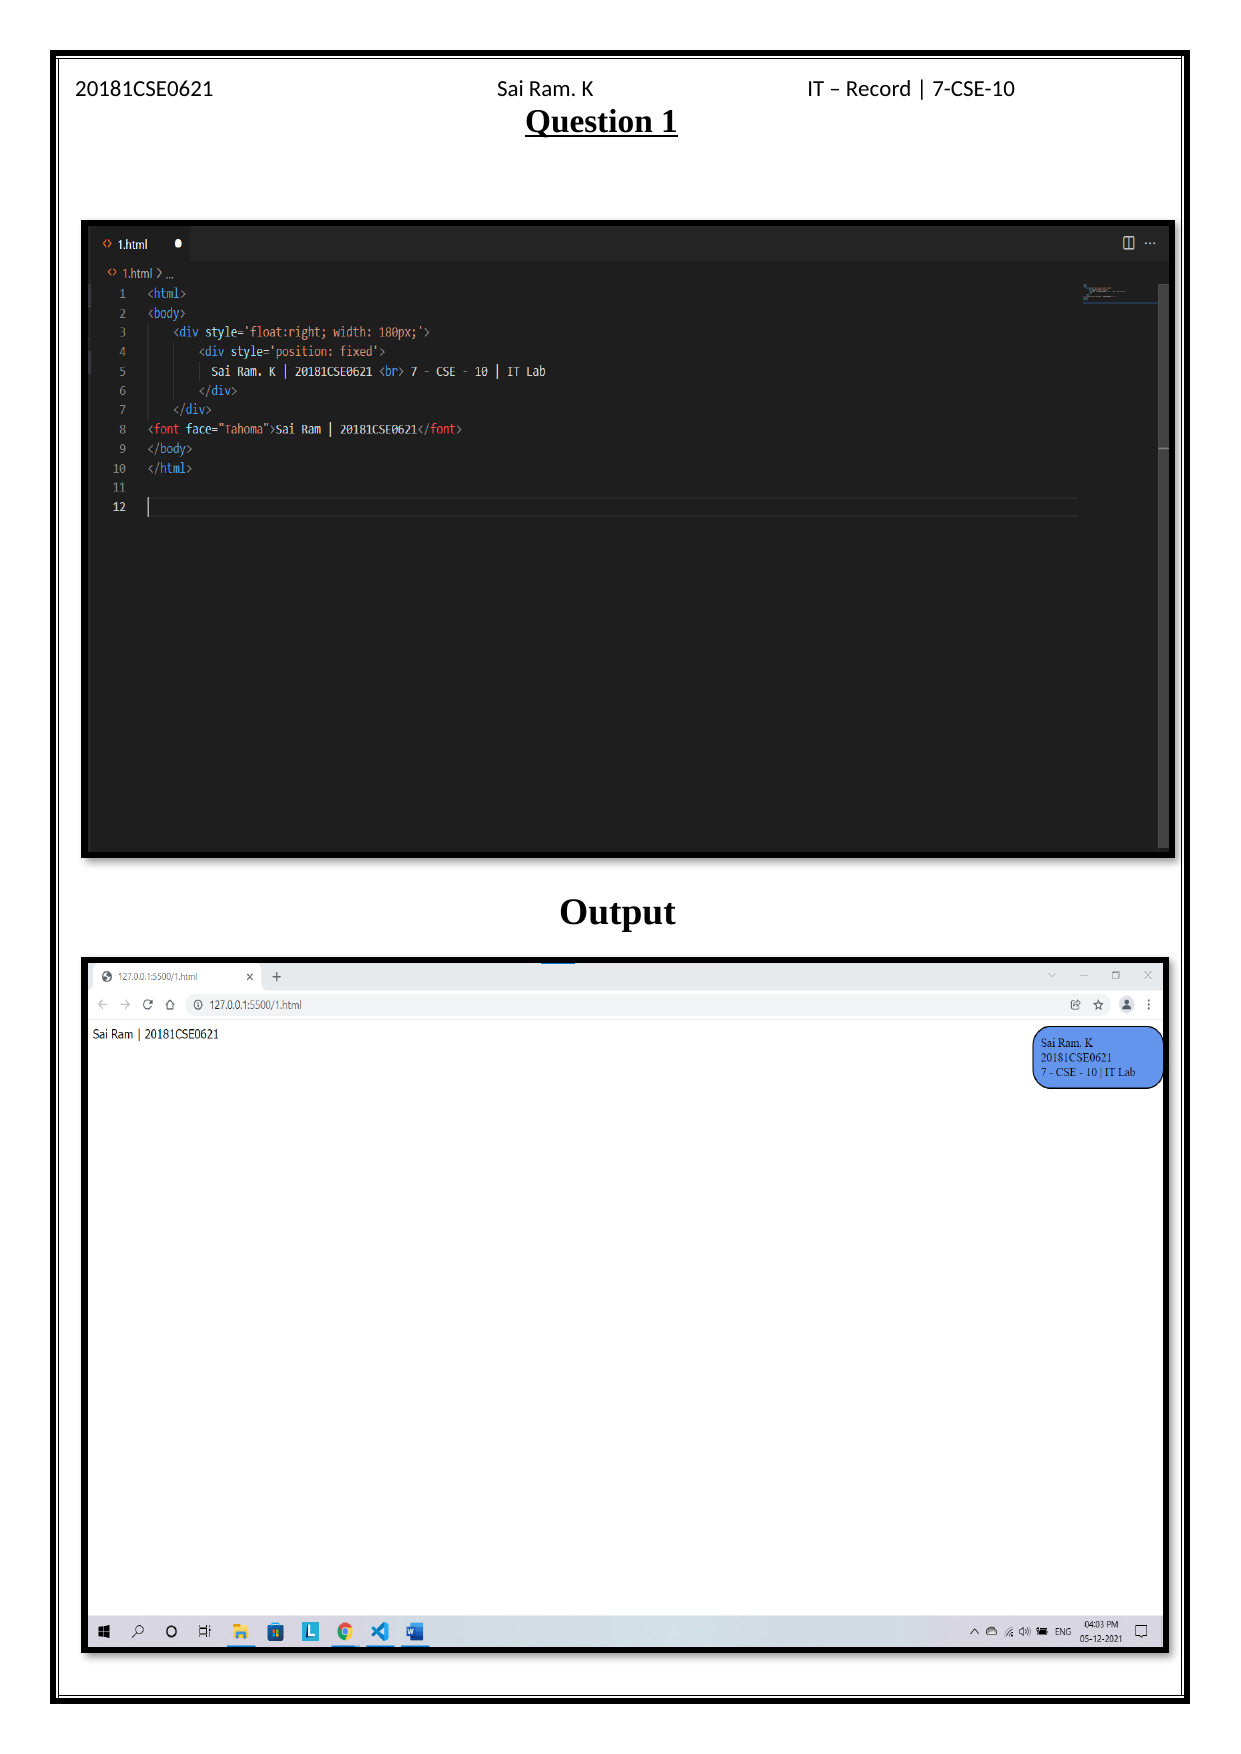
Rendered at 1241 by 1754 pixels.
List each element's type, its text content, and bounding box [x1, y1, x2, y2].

text Question 1 [450, 102, 1159, 140]
picture [88, 963, 1163, 1647]
picture [88, 226, 1169, 852]
text Output [75, 889, 1159, 933]
